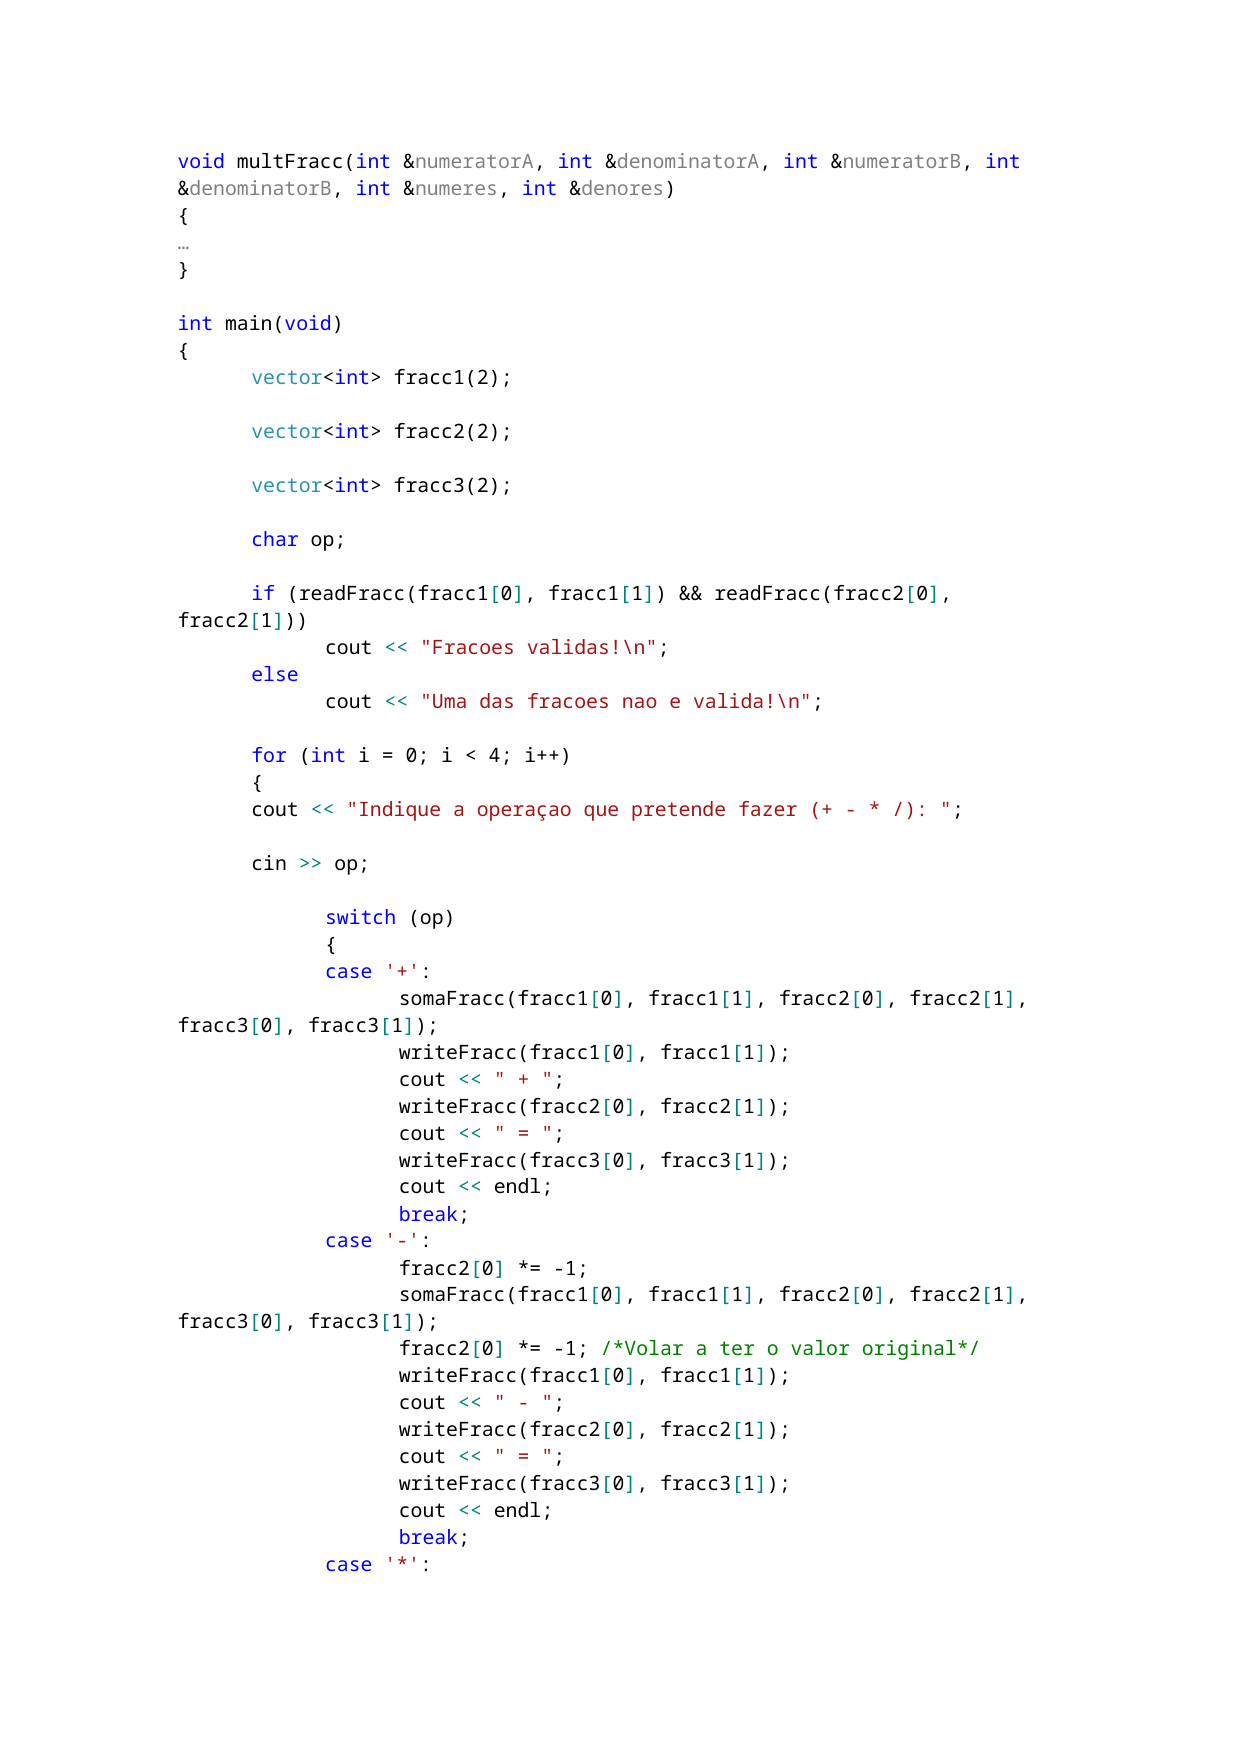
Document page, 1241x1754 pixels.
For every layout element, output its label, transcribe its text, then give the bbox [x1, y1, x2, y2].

text vector<int> fracc1(2); [177, 363, 1063, 390]
text writeFracc(fracc1[0], fracc1[1]); [177, 1362, 1063, 1389]
text void multFracc(int &numeratorA, int &denominatorA, int &numeratorB, int &denominatorB, int &numeres, int &denores) [177, 148, 1063, 202]
text char op; [177, 525, 1063, 552]
text case '-': [177, 1227, 1063, 1254]
text break; [177, 1200, 1063, 1227]
text fracc2[0] *= -1; /*Volar a ter o valor original*/ [177, 1335, 1063, 1362]
text cout << endl; [177, 1497, 1063, 1523]
text case '+': [177, 957, 1063, 984]
text if (readFracc(fracc1[0], fracc1[1]) && readFracc(fracc2[0], fracc2[1])) [177, 579, 1063, 633]
text case '*': [177, 1551, 1063, 1577]
text cout << " = "; [177, 1443, 1063, 1469]
text vector<int> fracc2(2); [177, 417, 1063, 444]
text writeFracc(fracc3[0], fracc3[1]); [177, 1146, 1063, 1173]
text cout << endl; [177, 1173, 1063, 1200]
text for (int i = 0; i < 4; i++) [177, 741, 1063, 768]
text } [177, 256, 1063, 282]
text fracc2[0] *= -1; [177, 1254, 1063, 1281]
text vector<int> fracc3(2); [177, 471, 1063, 498]
text { [177, 768, 1063, 795]
text somaFracc(fracc1[0], fracc1[1], fracc2[0], fracc2[1], fracc3[0], fracc3[1]); [177, 1281, 1063, 1335]
text cout << "Fracoes validas!\n"; [177, 633, 1063, 660]
text writeFracc(fracc1[0], fracc1[1]); [177, 1038, 1063, 1065]
text else [177, 660, 1063, 687]
text writeFracc(fracc3[0], fracc3[1]); [177, 1469, 1063, 1497]
text { [177, 202, 1063, 228]
text cout << "Uma das fracoes nao e valida!\n"; [177, 687, 1063, 714]
text int main(void) [177, 309, 1063, 336]
text cout << "Indique a operaçao que pretende fazer (+ - * /): "; [177, 795, 1063, 822]
text … [177, 228, 1063, 256]
text cout << " = "; [177, 1119, 1063, 1146]
text break; [177, 1523, 1063, 1551]
text { [177, 336, 1063, 363]
text writeFracc(fracc2[0], fracc2[1]); [177, 1092, 1063, 1119]
text cout << " - "; [177, 1389, 1063, 1416]
text writeFracc(fracc2[0], fracc2[1]); [177, 1416, 1063, 1443]
text somaFracc(fracc1[0], fracc1[1], fracc2[0], fracc2[1], fracc3[0], fracc3[1]); [177, 984, 1063, 1038]
text cout << " + "; [177, 1065, 1063, 1092]
text cin >> op; [177, 849, 1063, 876]
text switch (op) [177, 903, 1063, 930]
text { [177, 930, 1063, 957]
